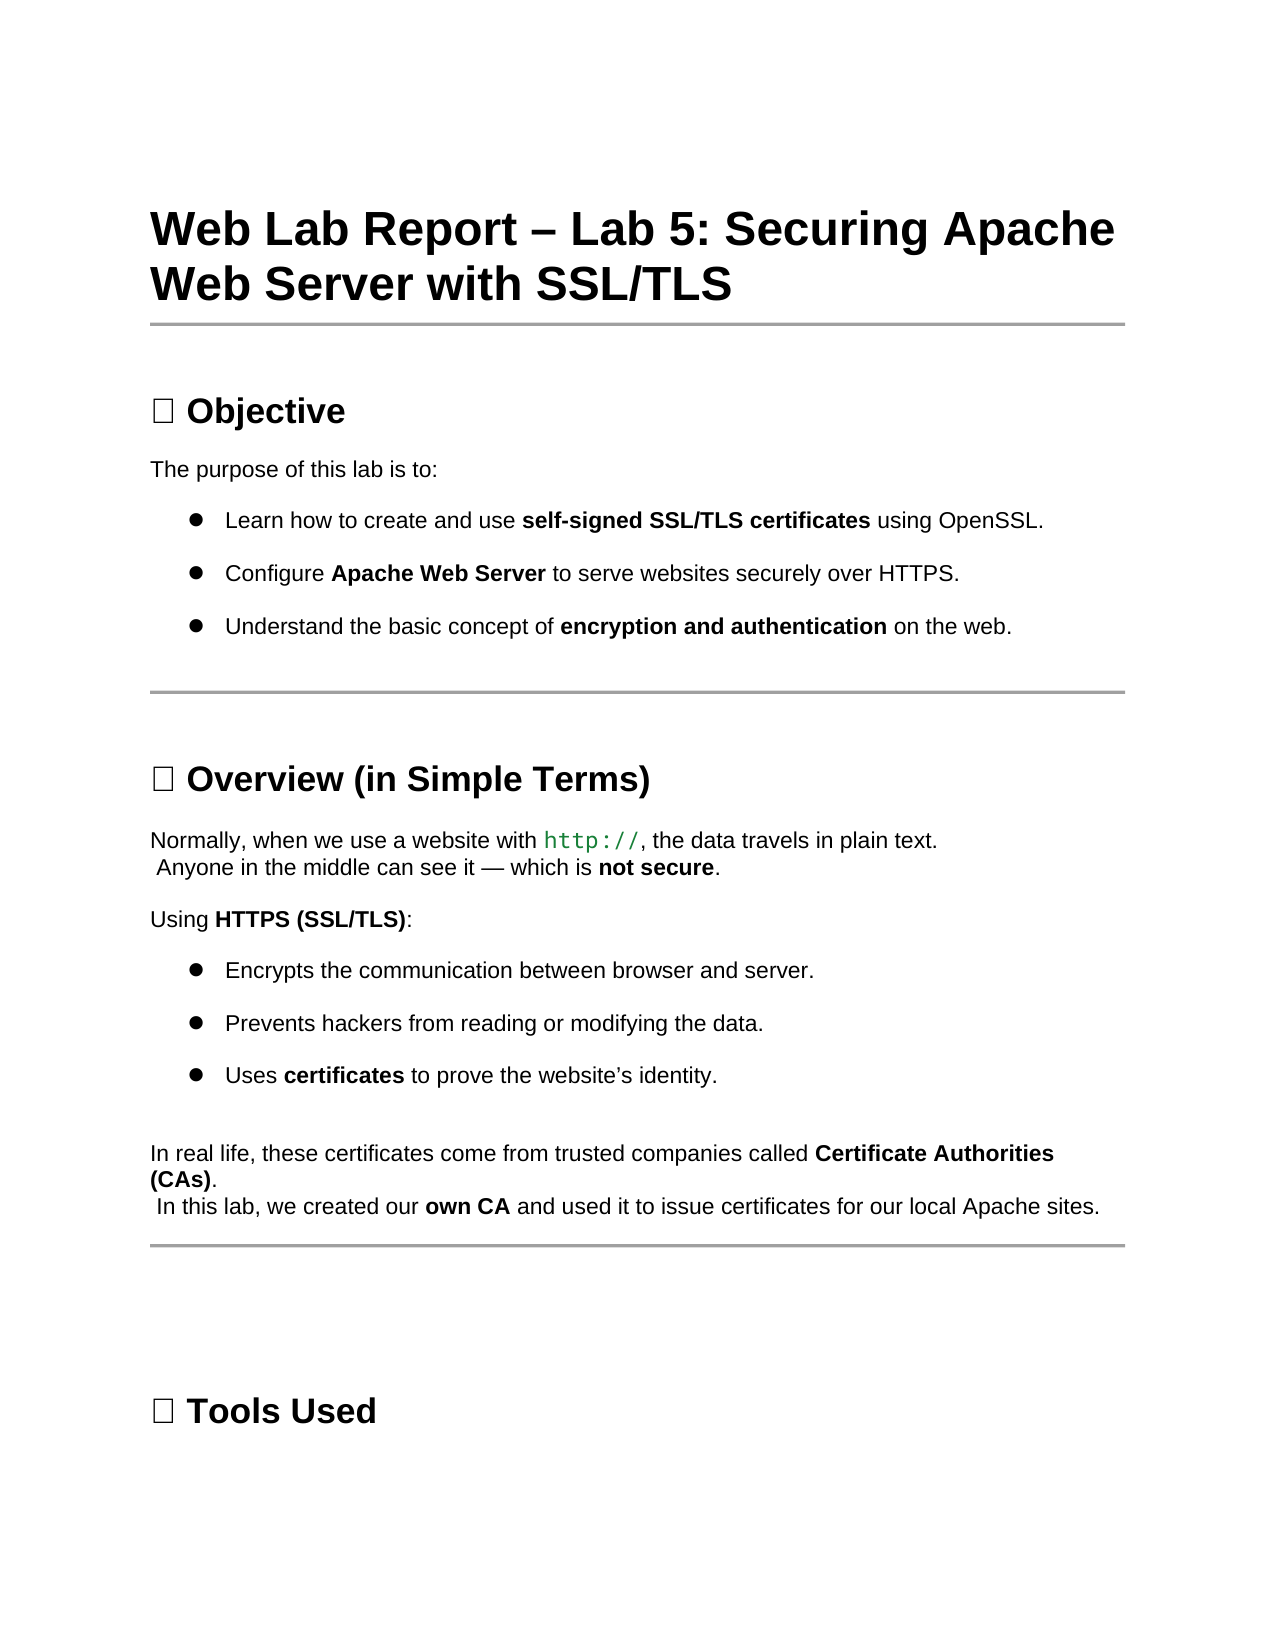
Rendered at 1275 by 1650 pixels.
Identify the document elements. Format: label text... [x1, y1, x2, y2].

text The purpose of this lab is to: [150, 456, 1125, 482]
subtitle 🔹 Tools Used [150, 1390, 1125, 1431]
subtitle 🔹 Overview (in Simple Terms) [150, 758, 1125, 799]
list Prevents hackers from reading or modifying the data. [187, 1010, 1125, 1062]
text Normally, when we use a website with http://, the data travels in plain text. Anyone in the middle can see it — which is not secure. [150, 824, 1125, 881]
list Understand the basic concept of encryption and authentication on the web. [187, 613, 1125, 666]
text In real life, these certificates come from trusted companies called Certificate Authorities (CAs). In this lab, we created our own CA and used it to issue certificates for our local Apache sites. [150, 1140, 1125, 1219]
list Configure Apache Web Server to serve websites securely over HTTPS. [187, 560, 1125, 613]
subtitle 🔹 Objective [150, 390, 1125, 431]
list Learn how to create and use self-signed SSL/TLS certificates using OpenSSL. [187, 507, 1125, 560]
list Uses certificates to prove the website’s identity. [187, 1062, 1125, 1115]
text Using HTTPS (SSL/TLS): [150, 906, 1125, 932]
subtitle Web Lab Report – Lab 5: Securing Apache Web Server with SSL/TLS [150, 200, 1125, 310]
list Encrypts the communication between browser and server. [187, 957, 1125, 1010]
